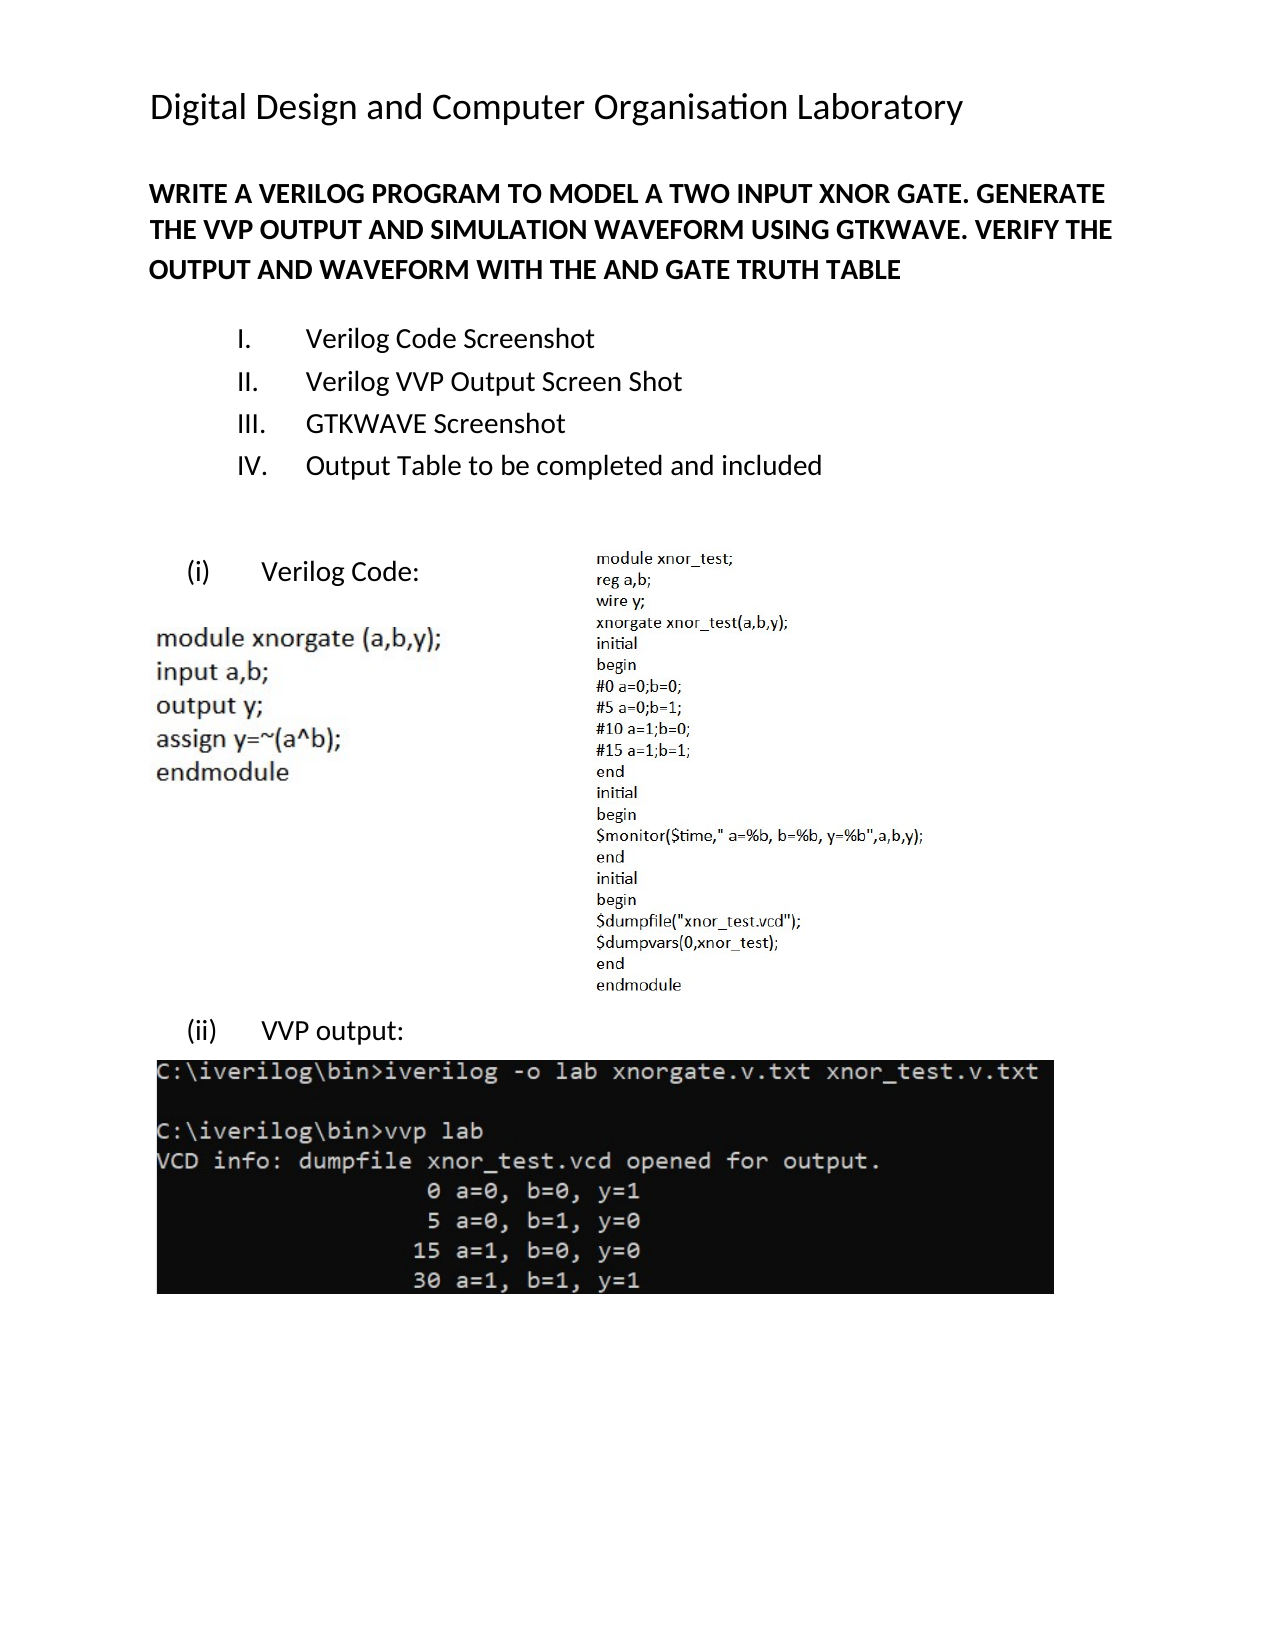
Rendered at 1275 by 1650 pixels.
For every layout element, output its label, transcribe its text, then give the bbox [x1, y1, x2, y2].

picture [150, 627, 447, 785]
list Verilog Code Screenshot [237, 320, 889, 356]
text OUTPUT AND WAVEFORM WITH THE AND GATE TRUTH TABLE [148, 251, 1126, 287]
list Verilog Code: [186, 553, 593, 589]
list GTKWAVE Screenshot [237, 405, 889, 441]
picture [593, 548, 928, 991]
picture [156, 1060, 1054, 1294]
list VVP output: [186, 1012, 889, 1048]
text WRITE A VERILOG PROGRAM TO MODEL A TWO INPUT XNOR GATE. GENERATE THE VVP OUTPUT AND SIMULATION WAVEFORM USING GTKWAVE. VERIFY THE [148, 175, 1126, 247]
list Output Table to be completed and included [237, 447, 889, 483]
list Verilog VVP Output Screen Shot [237, 363, 889, 398]
